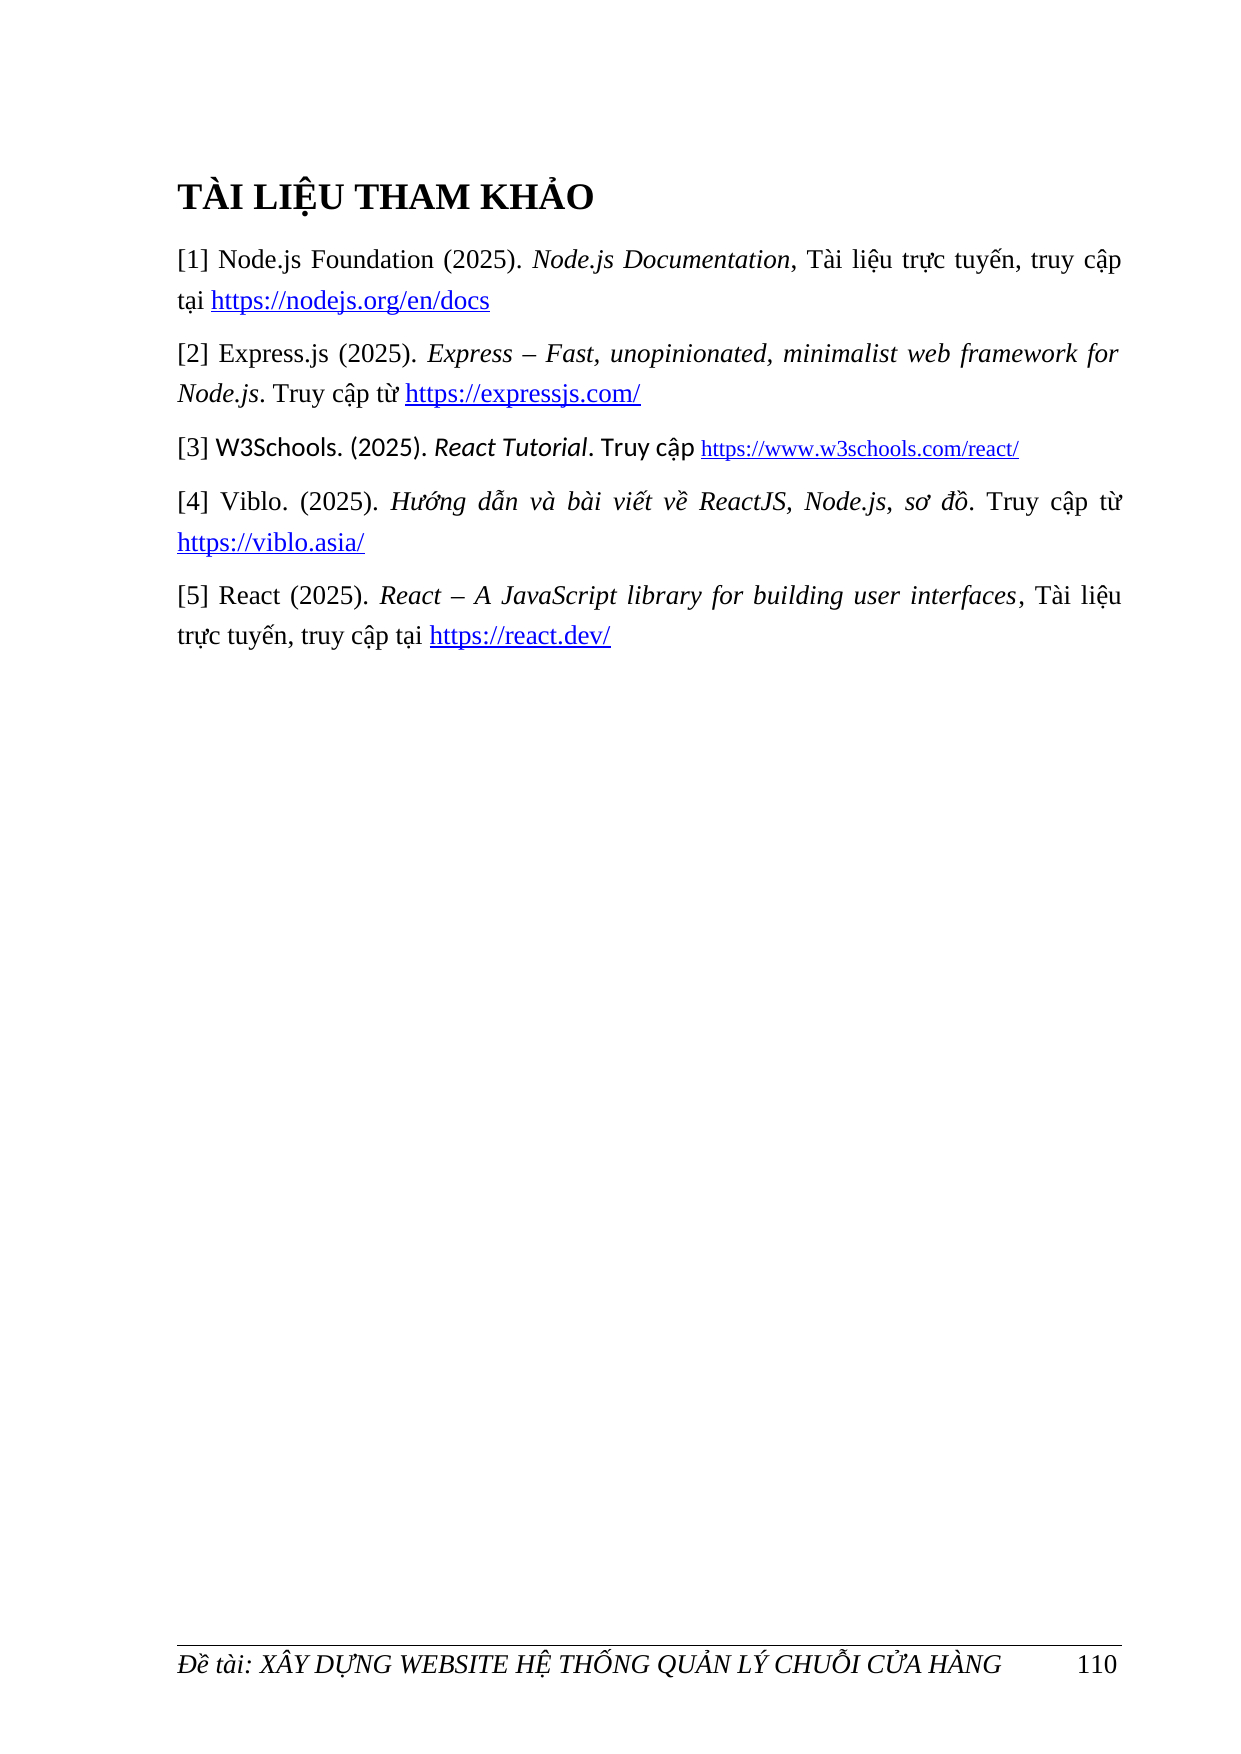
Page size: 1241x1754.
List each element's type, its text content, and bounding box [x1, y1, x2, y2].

text [1] Node.js Foundation (2025). Node.js Documentation, Tài liệu trực tuyến, truy cập tại https://nodejs.org/en/docs [177, 243, 1122, 315]
text [3] W3Schools. (2025). React Tutorial. Truy cập https://www.w3schools.com/react/ [177, 430, 1122, 463]
text [4] Viblo. (2025). Hướng dẫn và bài viết về ReactJS, Node.js, sơ đồ. Truy cập từ https://viblo.asia/ [177, 485, 1122, 557]
subtitle TÀI LIỆU THAM KHẢO [177, 175, 1122, 218]
text [5] React (2025). React – A JavaScript library for building user interfaces, Tài liệu trực tuyến, truy cập tại https://react.dev/ [177, 579, 1122, 650]
text [2] Express.js (2025). Express – Fast, unopinionated, minimalist web framework for Node.js. Truy cập từ https://expressjs.com/ [177, 337, 1122, 408]
